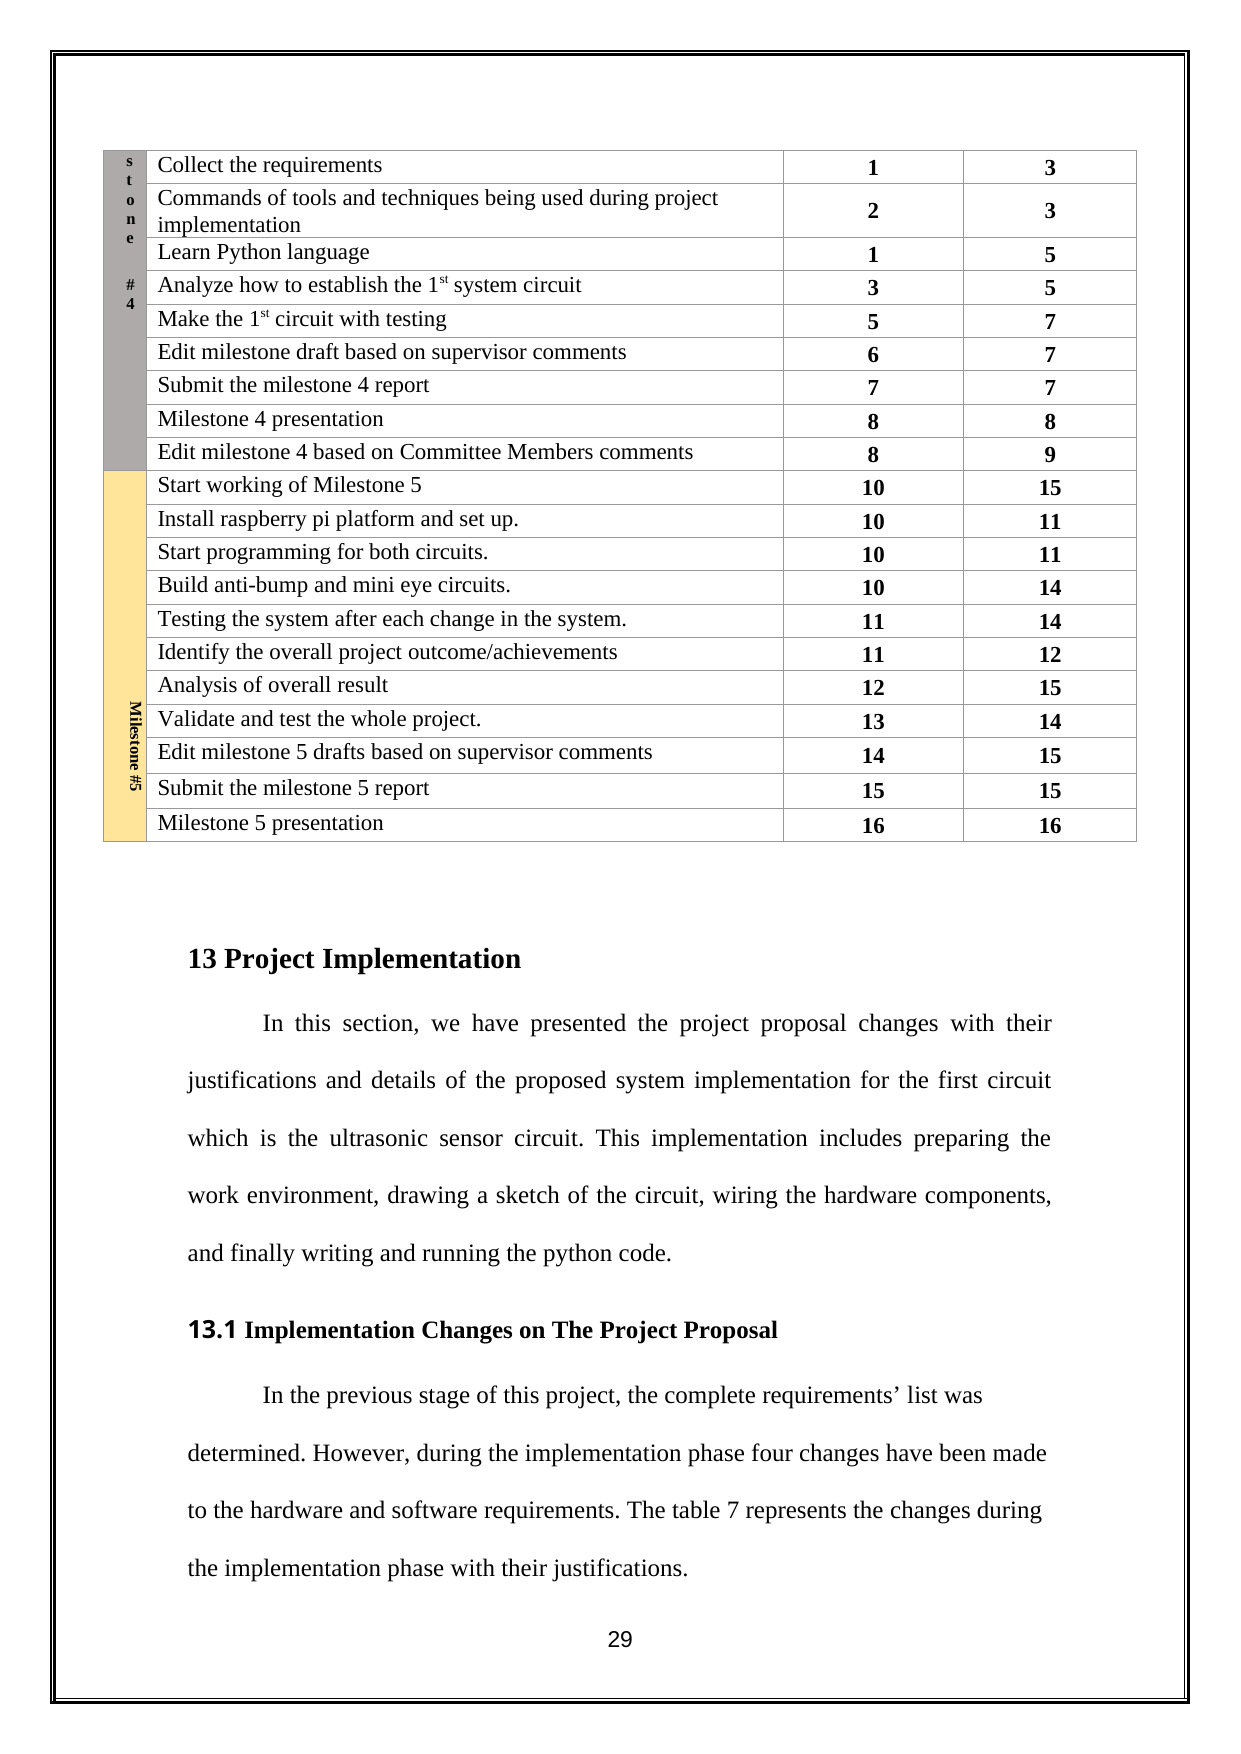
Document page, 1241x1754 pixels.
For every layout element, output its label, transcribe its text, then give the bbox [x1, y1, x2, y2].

table_cell Submit the milestone 5 report [147, 774, 783, 808]
table_cell 5 [964, 271, 1136, 304]
table_cell 15 [964, 738, 1136, 772]
table_cell Edit milestone draft based on supervisor comments [147, 338, 783, 370]
table_cell Analysis of overall result [147, 671, 783, 704]
table_cell 10 [784, 505, 963, 537]
table_cell 12 [784, 671, 963, 704]
table_cell Start programming for both circuits. [147, 538, 783, 570]
table_cell 10 [784, 538, 963, 570]
table_cell 15 [964, 774, 1136, 808]
table_cell 9 [964, 438, 1136, 470]
table_cell 12 [964, 638, 1136, 670]
table_cell 5 [784, 305, 963, 337]
table_cell 6 [784, 338, 963, 370]
table_cell Milestone 4 presentation [147, 405, 783, 437]
table_cell 3 [964, 184, 1136, 237]
table_cell 2 [784, 184, 963, 237]
table_cell 15 [964, 671, 1136, 704]
table_cell Validate and test the whole project. [147, 705, 783, 737]
table_cell Start working of Milestone 5 [147, 471, 783, 504]
table_cell 5 [964, 238, 1136, 270]
table_cell 10 [784, 571, 963, 604]
table_cell Build anti-bump and mini eye circuits. [147, 571, 783, 604]
table_cell 11 [964, 505, 1136, 537]
table_cell 13 [784, 705, 963, 737]
table_cell Analyze how to establish the 1st system circuit [147, 271, 783, 304]
table_cell Identify the overall project outcome/achievements [147, 638, 783, 670]
table_cell 1 [784, 238, 963, 270]
table_cell Install raspberry pi platform and set up. [147, 505, 783, 537]
table_cell 14 [784, 738, 963, 772]
table_cell 3 [784, 271, 963, 304]
table_cell Edit milestone 4 based on Committee Members comments [147, 438, 783, 470]
table_cell 11 [784, 605, 963, 637]
table_cell 1 [784, 151, 963, 183]
table_cell 14 [964, 705, 1136, 737]
table_cell Milestone #5 [104, 471, 146, 841]
table_cell Milestone 5 presentation [147, 809, 783, 841]
table_cell 15 [964, 471, 1136, 504]
subtitle Implementation Changes on The Project Proposal [187, 1312, 1053, 1346]
subtitle Project Implementation [187, 941, 1053, 974]
table_cell 14 [964, 571, 1136, 604]
text In the previous stage of this project, the complete requirements’ list was determined. However, during the implementation phase four changes have been made to the hardware and software requirements. The table 7 represents the changes during the implementation phase with their justifications. [187, 1380, 1053, 1581]
table_cell 11 [964, 538, 1136, 570]
table_cell 8 [784, 438, 963, 470]
table_cell 8 [784, 405, 963, 437]
table_cell 7 [964, 305, 1136, 337]
table_cell Commands of tools and techniques being used during project implementation [147, 184, 783, 237]
table_cell 3 [964, 151, 1136, 183]
table_cell 7 [964, 338, 1136, 370]
table_cell 8 [964, 405, 1136, 437]
table_cell 15 [784, 774, 963, 808]
table_cell Collect the requirements [147, 151, 783, 183]
text In this section, we have presented the project proposal changes with their justifications and details of the proposed system implementation for the first circuit which is the ultrasonic sensor circuit. This implementation includes preparing the work environment, drawing a sketch of the circuit, wiring the hardware components, and finally writing and running the python code. [187, 1008, 1053, 1267]
table_cell 16 [964, 809, 1136, 841]
table_cell 10 [784, 471, 963, 504]
table_cell 14 [964, 605, 1136, 637]
table_cell 7 [964, 371, 1136, 404]
table_cell Learn Python language [147, 238, 783, 270]
table_cell Make the 1st circuit with testing [147, 305, 783, 337]
table_cell 11 [784, 638, 963, 670]
table_cell Edit milestone 5 drafts based on supervisor comments [147, 738, 783, 772]
table_cell 16 [784, 809, 963, 841]
table_cell Testing the system after each change in the system. [147, 605, 783, 637]
table_cell 7 [784, 371, 963, 404]
table_cell Submit the milestone 4 report [147, 371, 783, 404]
